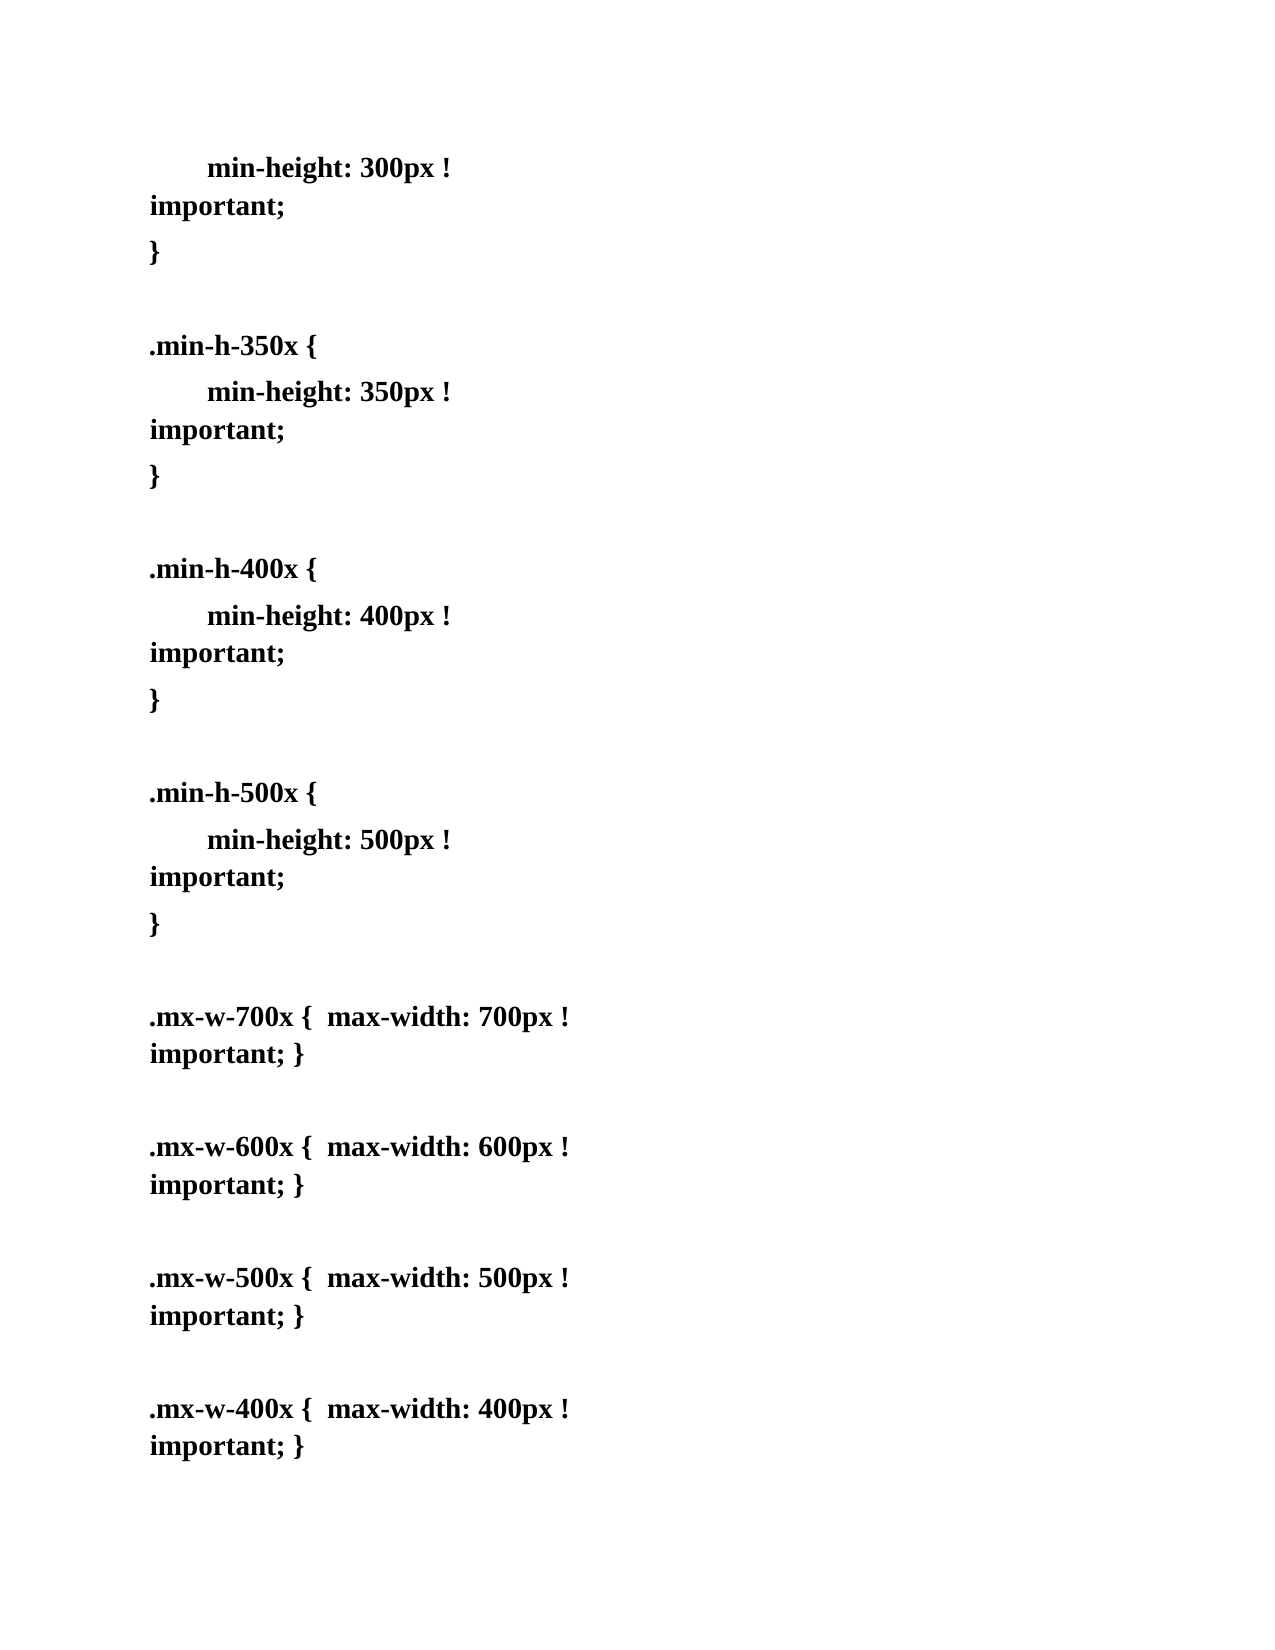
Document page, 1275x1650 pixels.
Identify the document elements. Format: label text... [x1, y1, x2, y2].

text min-height: 400px !important; [148, 598, 581, 669]
text } [148, 906, 581, 939]
text .min-h-400x { [148, 551, 581, 585]
text .mx-w-700x { max-width: 700px !important; } [148, 999, 581, 1070]
text .min-h-500x { [148, 775, 581, 809]
text min-height: 300px !important; [148, 151, 581, 222]
text .mx-w-600x { max-width: 600px !important; } [148, 1129, 581, 1201]
text } [148, 234, 581, 268]
text .mx-w-500x { max-width: 500px !important; } [148, 1260, 581, 1331]
text } [148, 458, 581, 492]
text min-height: 500px !important; [148, 822, 581, 893]
text min-height: 350px !important; [148, 374, 581, 445]
text .min-h-350x { [148, 328, 581, 361]
text .mx-w-400x { max-width: 400px !important; } [148, 1391, 581, 1462]
text } [148, 682, 581, 716]
